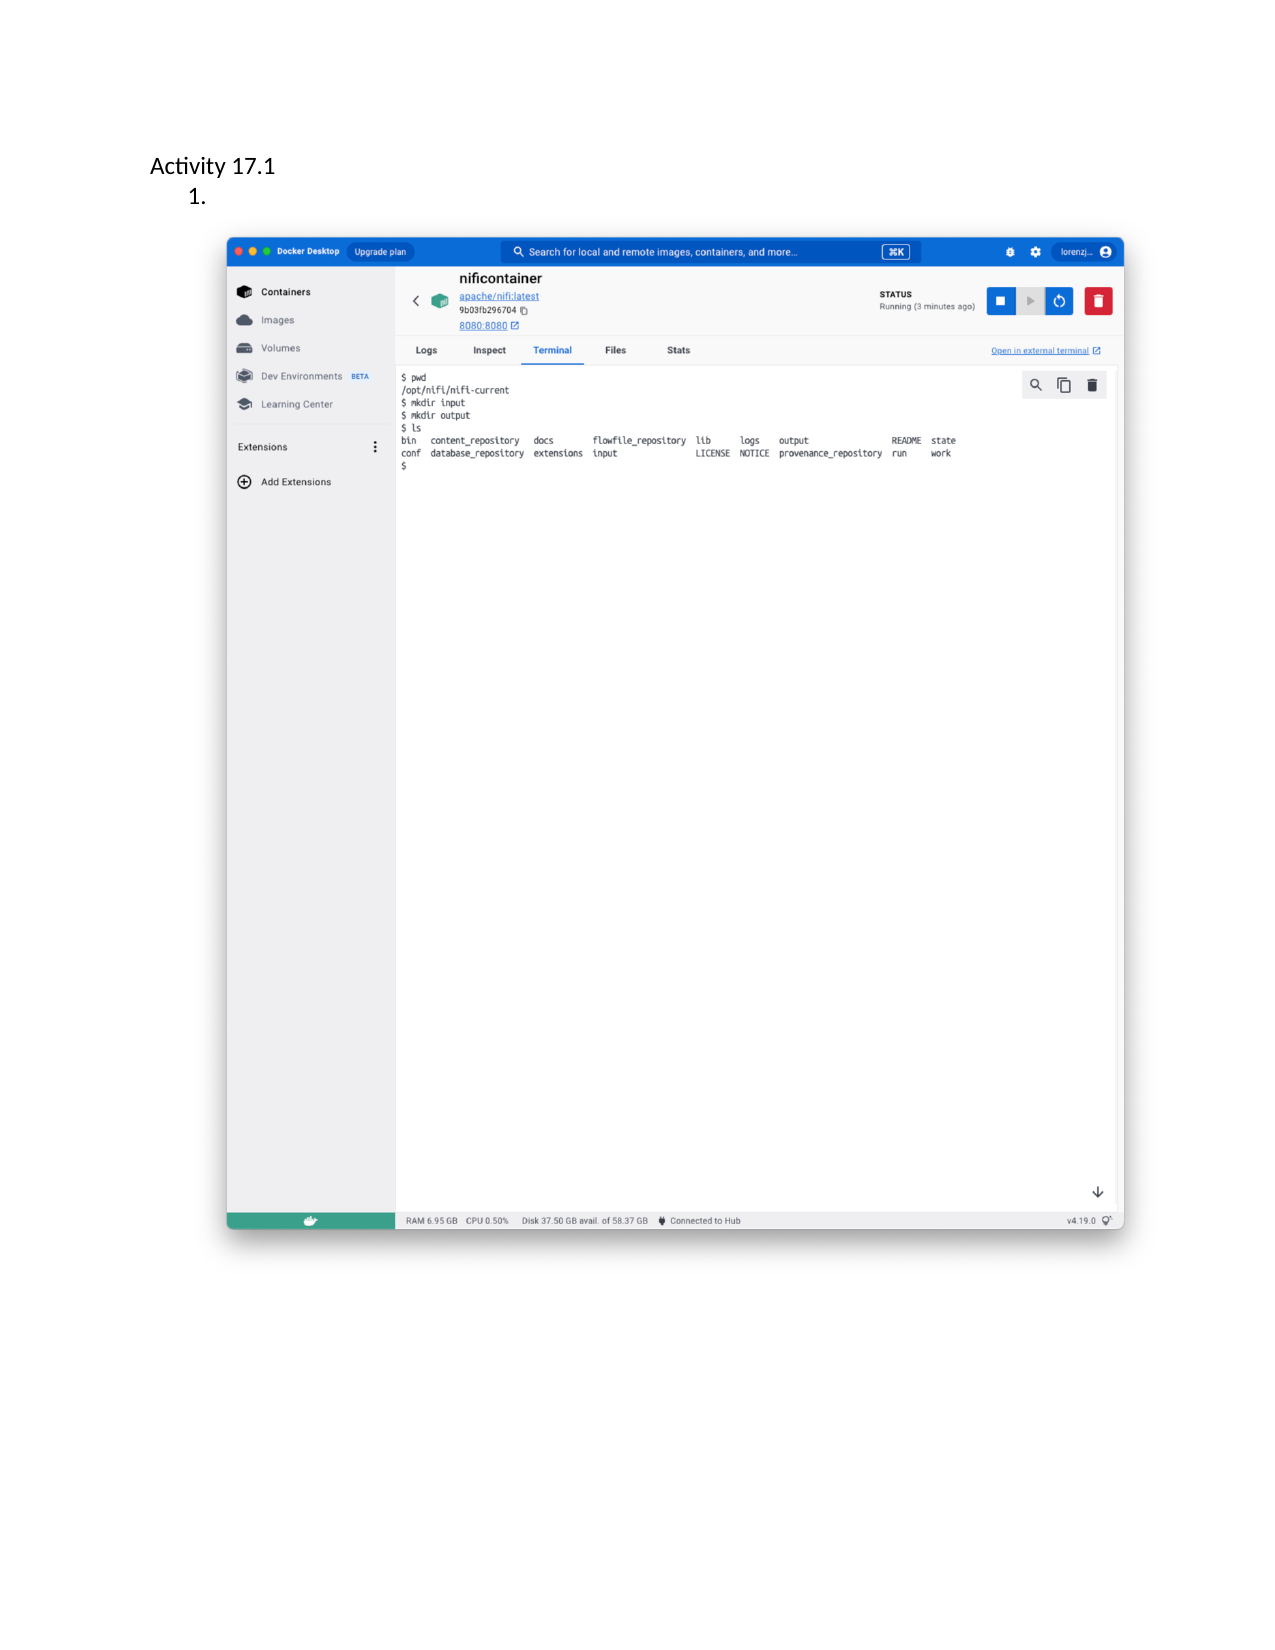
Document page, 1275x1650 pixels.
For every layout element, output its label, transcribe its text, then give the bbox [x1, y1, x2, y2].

text Activity 17.1 [150, 150, 1125, 181]
picture [187, 211, 1163, 1281]
